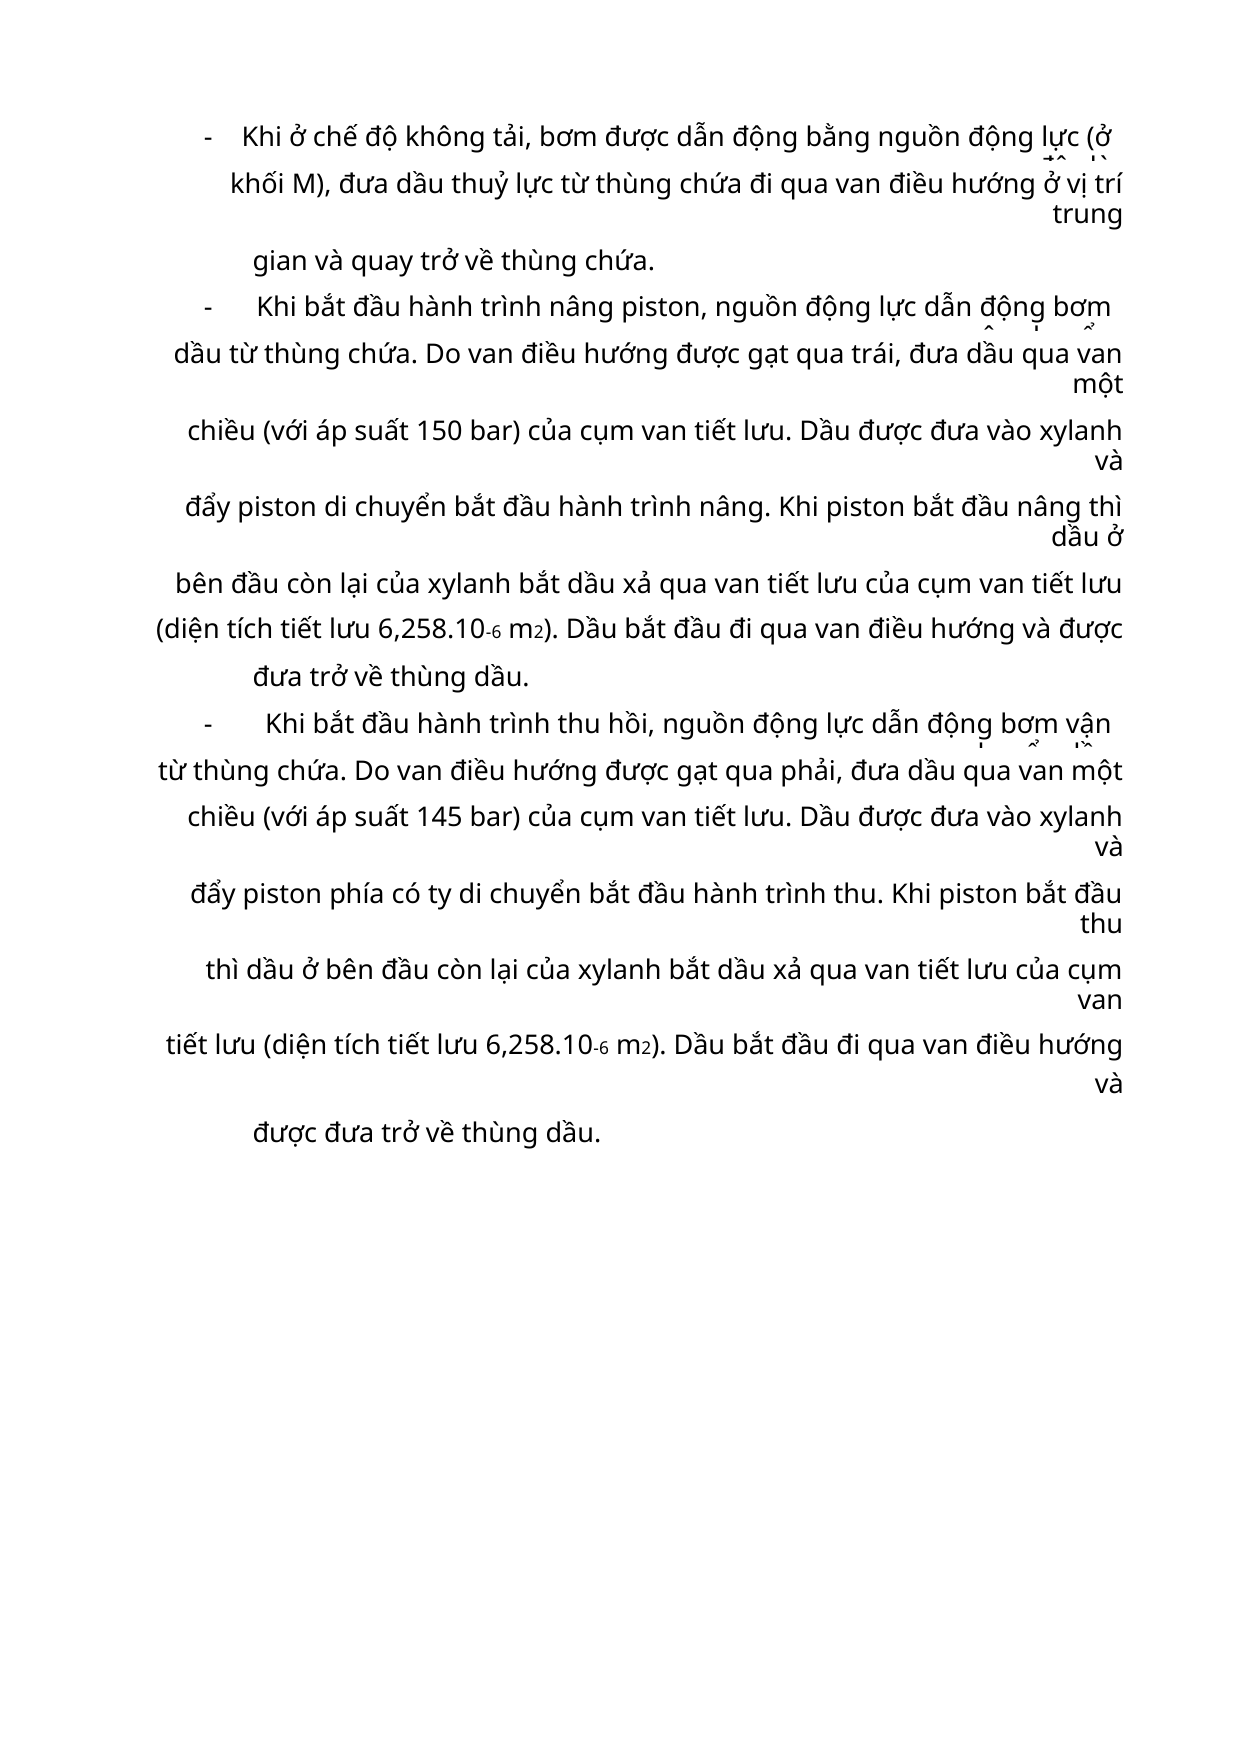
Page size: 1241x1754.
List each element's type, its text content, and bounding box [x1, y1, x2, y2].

text từ thùng chứa. Do van điều hướng được gạt qua phải, đưa dầu qua van một [152, 756, 1123, 786]
table_header Khi bắt đầu hành trình nâng piston, nguồn động lực dẫn động bơm vận chuyển [227, 284, 1113, 331]
table_header - [171, 701, 227, 748]
text tiết lưu (diện tích tiết lưu 6,258.10-6 m2). Dầu bắt đầu đi qua van điều hướng và [152, 1023, 1123, 1101]
text gian và quay trở về thùng chứa. [252, 246, 1023, 276]
text (diện tích tiết lưu 6,258.10-6 m2). Dầu bắt đầu đi qua van điều hướng và được [152, 607, 1123, 646]
text bên đầu còn lại của xylanh bắt dầu xả qua van tiết lưu của cụm van tiết lưu [152, 569, 1123, 599]
table_header - [171, 92, 227, 161]
table_header Khi ở chế độ không tải, bơm được dẫn động bằng nguồn động lực (ở đây là [227, 92, 1113, 161]
text chiều (với áp suất 150 bar) của cụm van tiết lưu. Dầu được đưa vào xylanh và [152, 416, 1123, 476]
text được đưa trở về thùng dầu. [252, 1118, 1023, 1148]
text đưa trở về thùng dầu. [252, 663, 1023, 692]
table_header - [171, 284, 227, 331]
text thì dầu ở bên đầu còn lại của xylanh bắt dầu xả qua van tiết lưu của cụm van [153, 956, 1123, 1016]
text chiều (với áp suất 145 bar) của cụm van tiết lưu. Dầu được đưa vào xylanh và [152, 803, 1123, 863]
text khối M), đưa dầu thuỷ lực từ thùng chứa đi qua van điều hướng ở vị trí trung [152, 169, 1123, 229]
text đẩy piston phía có ty di chuyển bắt đầu hành trình thu. Khi piston bắt đầu thu [153, 880, 1123, 939]
table_header Khi bắt đầu hành trình thu hồi, nguồn động lực dẫn động bơm vận chuyển dầu [227, 701, 1113, 748]
text đẩy piston di chuyển bắt đầu hành trình nâng. Khi piston bắt đầu nâng thì dầu ở [153, 493, 1123, 552]
text dầu từ thùng chứa. Do van điều hướng được gạt qua trái, đưa dầu qua van một [152, 339, 1123, 399]
